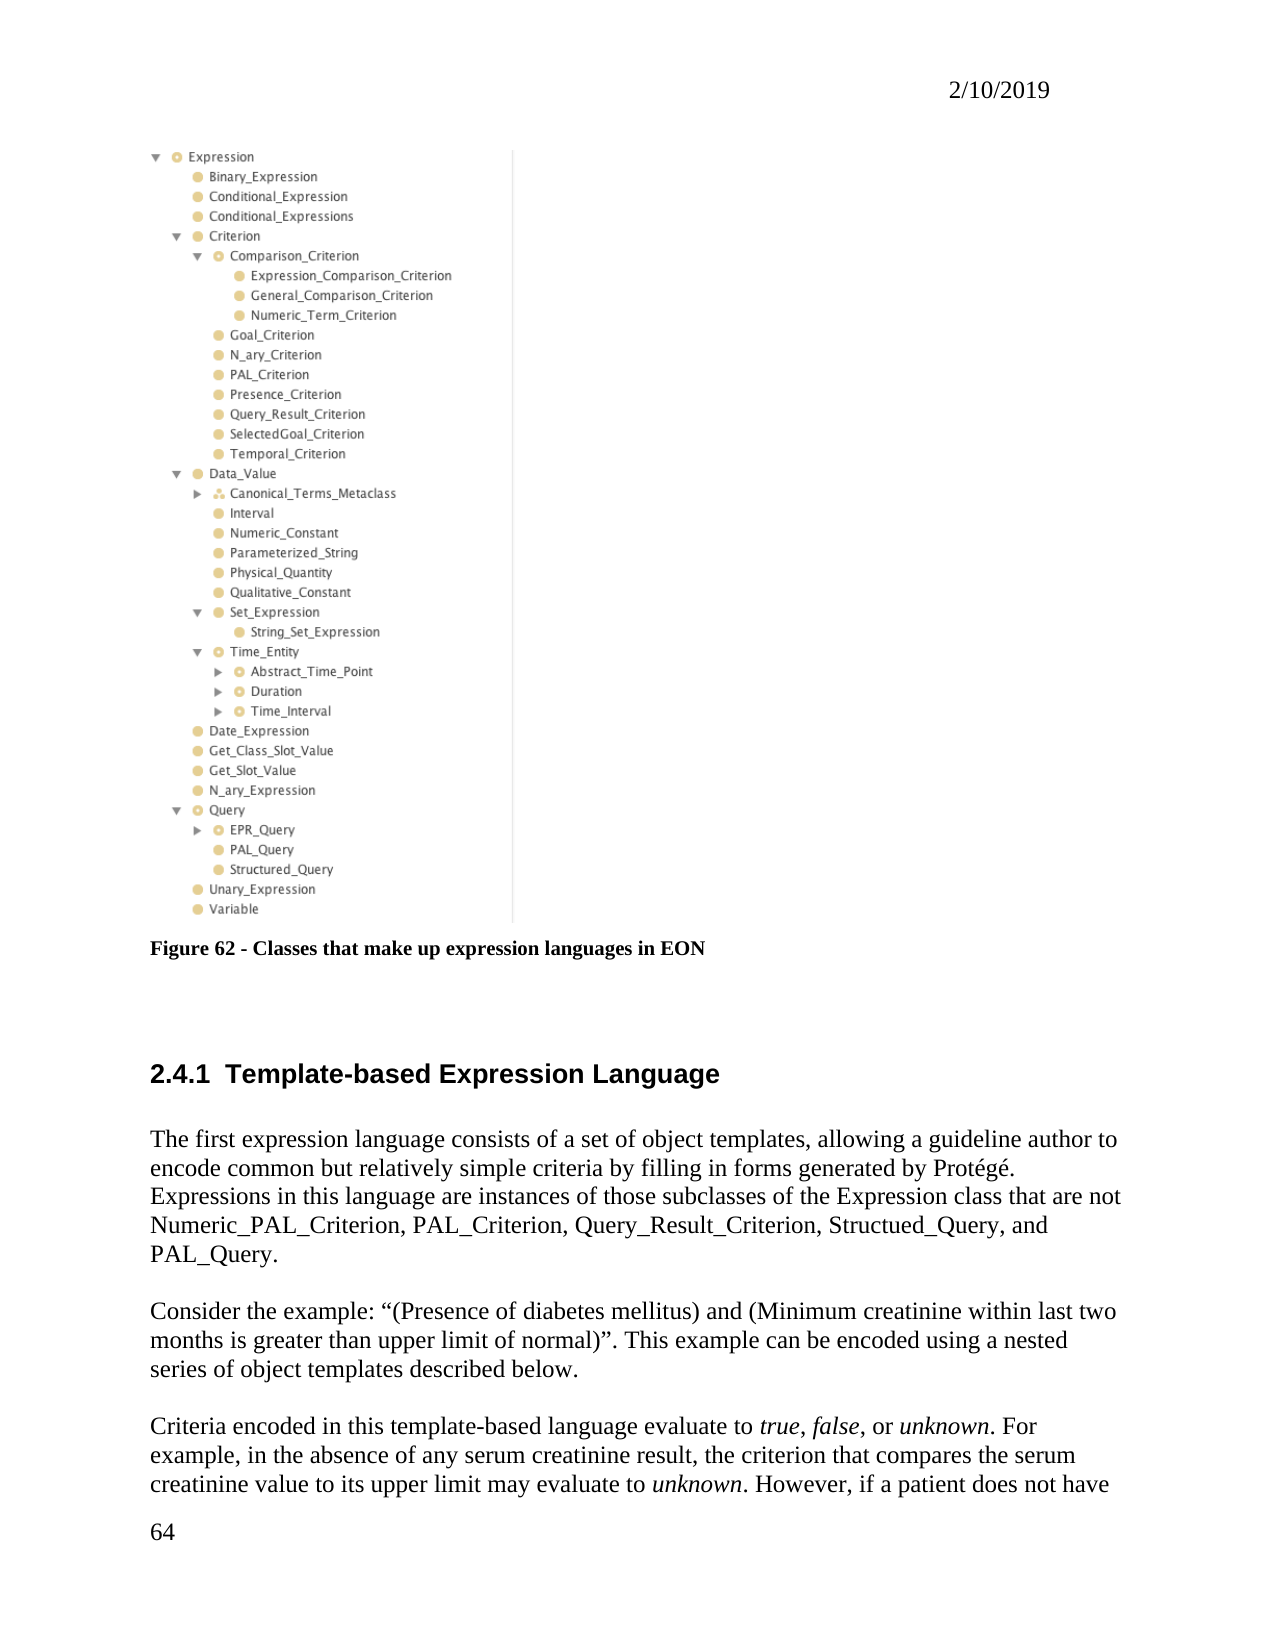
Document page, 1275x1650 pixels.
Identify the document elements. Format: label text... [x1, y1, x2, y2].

subtitle Template-based Expression Language [150, 1058, 1125, 1089]
text The first expression language consists of a set of object templates, allowing a guideline author to encode common but relatively simple criteria by filling in forms generated by Protégé. Expressions in this language are instances of those subclasses of the Expression class that are not Numeric_PAL_Criterion, PAL_Criterion, Query_Result_Criterion, Structued_Query, and PAL_Query. [150, 1124, 1125, 1268]
text Consider the example: “(Presence of diabetes mellitus) and (Minimum creatinine within last two months is greater than upper limit of normal)”. This example can be encoded using a nested series of object templates described below. [150, 1296, 1125, 1383]
picture [150, 150, 515, 923]
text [150, 1411, 1125, 1498]
